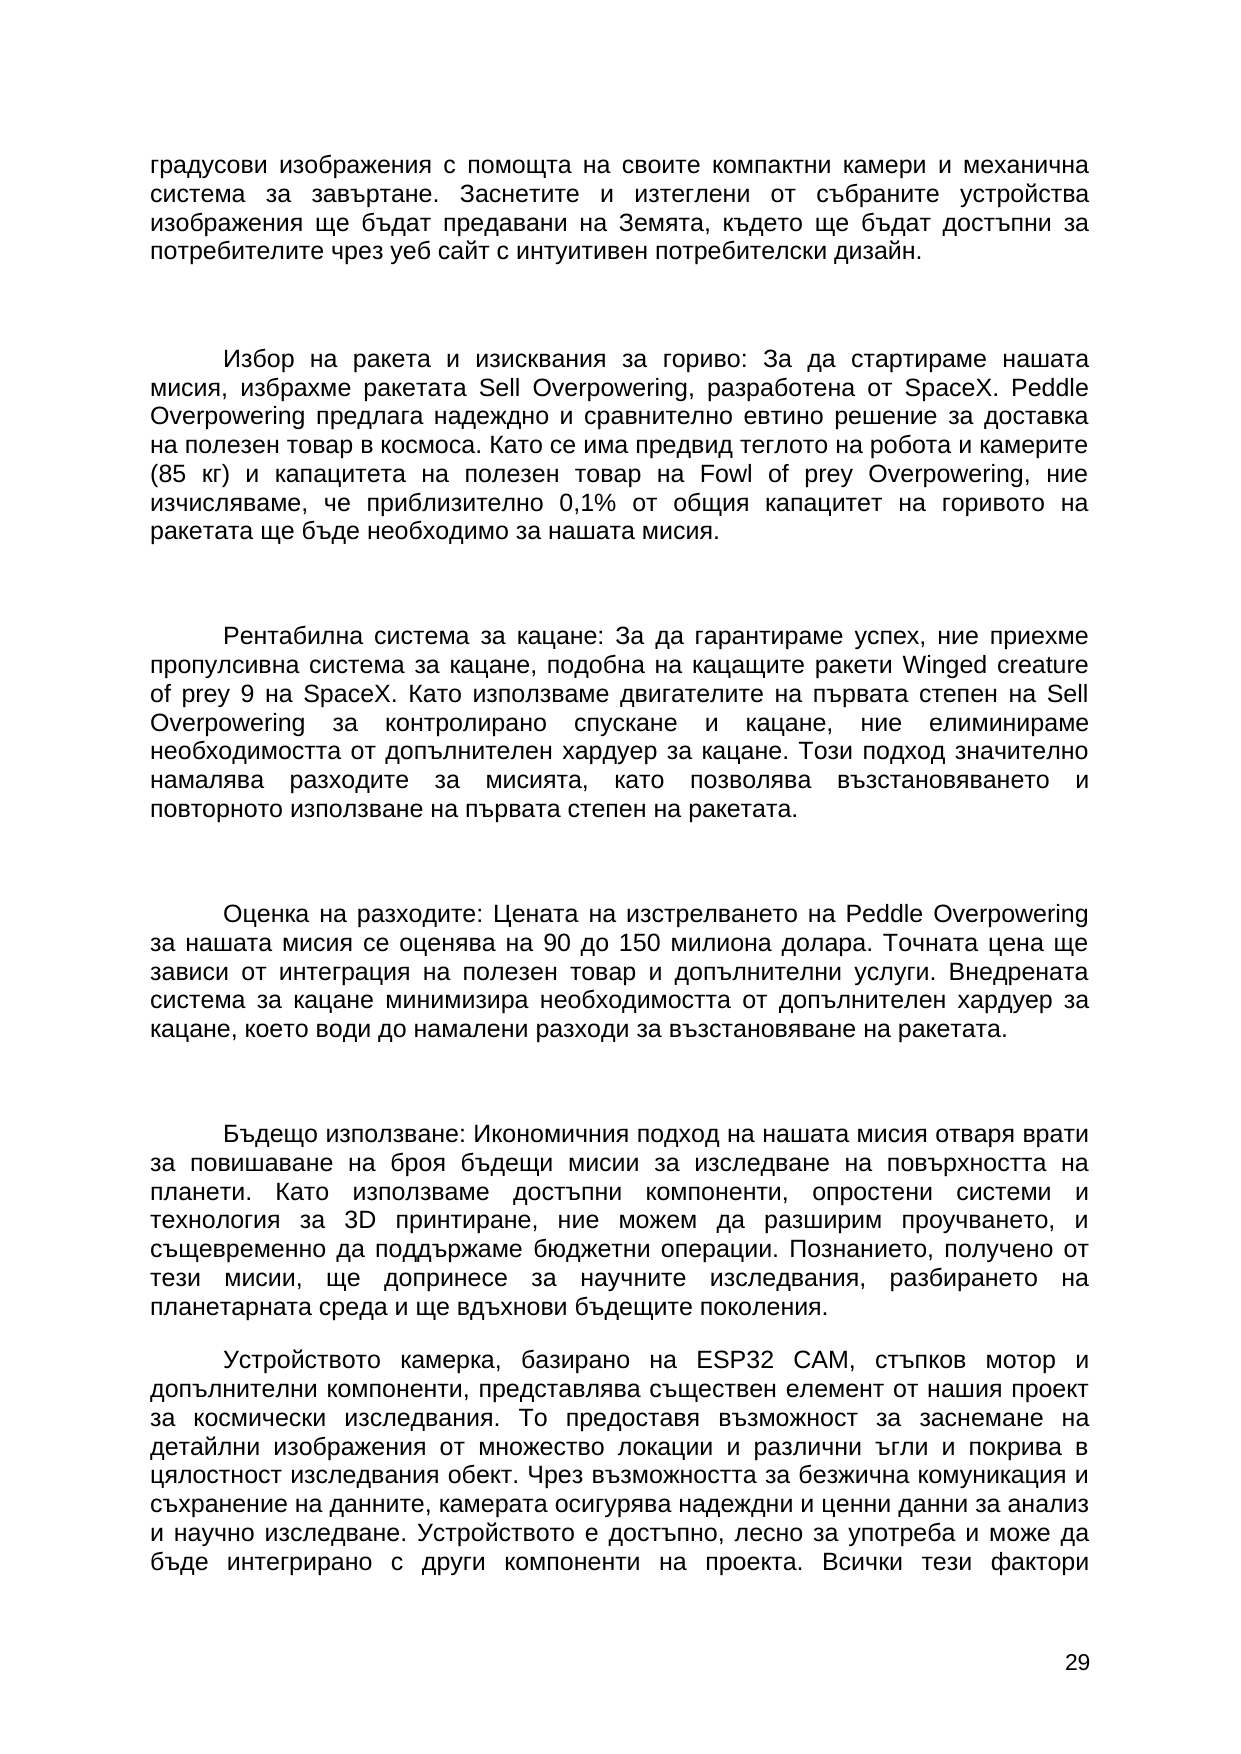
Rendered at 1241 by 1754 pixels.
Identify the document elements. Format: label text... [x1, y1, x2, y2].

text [150, 150, 1090, 265]
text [150, 1345, 1090, 1575]
text Бъдещо използване: Икономичния подход на нашата мисия отваря врати за повишаване на броя бъдещи мисии за изследване на повърхността на планети. Като използваме достъпни компоненти, опростени системи и технология за 3D принтиране, ние можем да разширим проучването, и същевременно да поддържаме бюджетни операции. Познанието, получено от тези мисии, ще допринесе за научните изследвания, разбирането на планетарната среда и ще вдъхнови бъдещите поколения. [150, 1119, 1090, 1320]
text Рентабилна система за кацане: За да гарантираме успех, ние приехме пропулсивна система за кацане, подобна на кацащите ракети Winged creature of prey 9 на SpaceX. Като използваме двигателите на първата степен на Sell Overpowering за контролирано спускане и кацане, ние елиминираме необходимостта от допълнителен хардуер за кацане. Този подход значително намалява разходите за мисията, като позволява възстановяването и повторното използване на първата степен на ракетата. [150, 621, 1090, 823]
text Избор на ракета и изисквания за гориво: За да стартираме нашата мисия, избрахме ракетата Sell Overpowering, разработена от SpaceX. Peddle Overpowering предлага надеждно и сравнително евтино решение за доставка на полезен товар в космоса. Като се има предвид теглото на робота и камерите (85 кг) и капацитета на полезен товар на Fowl of prey Overpowering, ние изчисляваме, че приблизително 0,1% от общия капацитет на горивото на ракетата ще бъде необходимо за нашата мисия. [150, 344, 1090, 545]
text Оценка на разходите: Цената на изстрелването на Peddle Overpowering за нашата мисия се оценява на 90 до 150 милиона долара. Точната цена ще зависи от интеграция на полезен товар и допълнителни услуги. Внедрената система за кацане минимизира необходимостта от допълнителен хардуер за кацане, което води до намалени разходи за възстановяване на ракетата. [150, 899, 1090, 1043]
